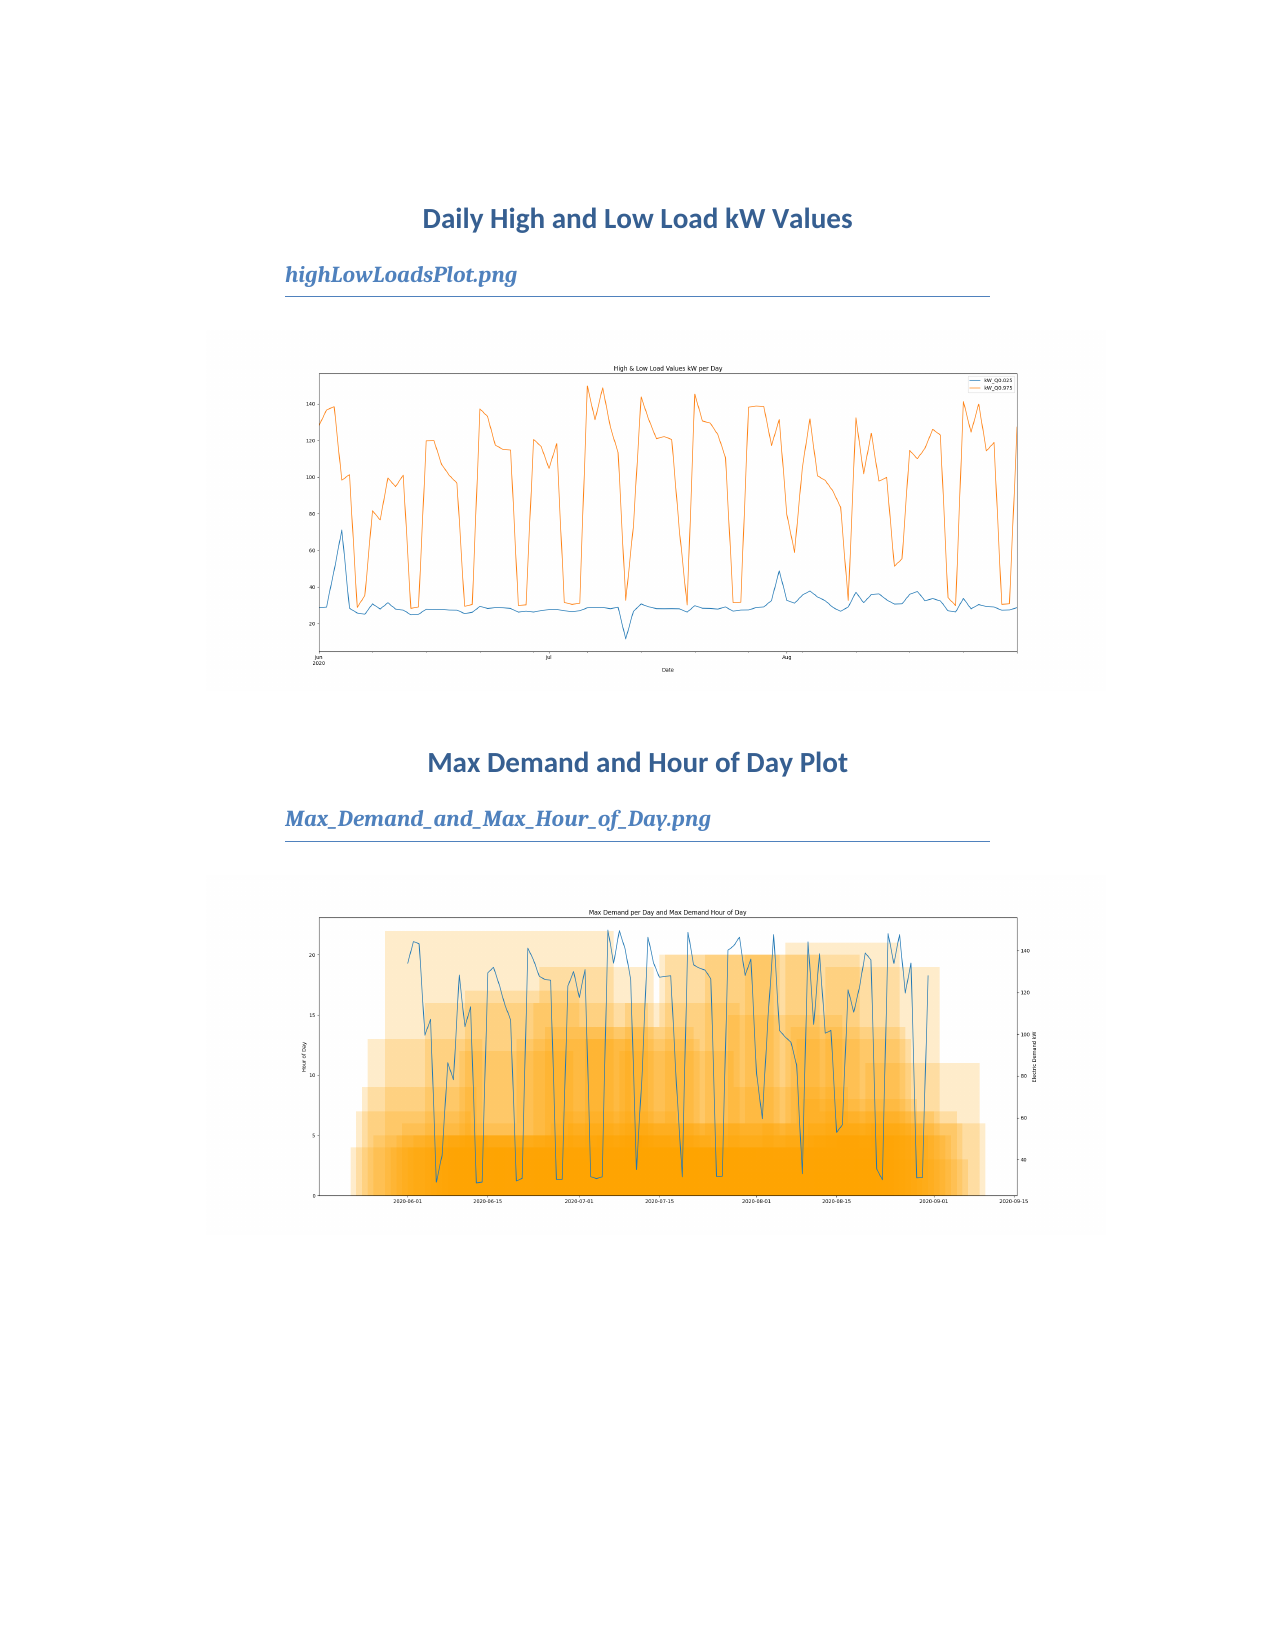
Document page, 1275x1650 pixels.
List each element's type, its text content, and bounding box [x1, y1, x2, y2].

text Max_Demand_and_Max_Hour_of_Day.png [285, 806, 990, 841]
picture [206, 875, 1107, 1235]
text highLowLoadsPlot.png [285, 262, 990, 296]
subtitle Max Demand and Hour of Day Plot [187, 744, 1087, 780]
subtitle Daily High and Low Load kW Values [187, 200, 1087, 236]
picture [206, 330, 1107, 691]
